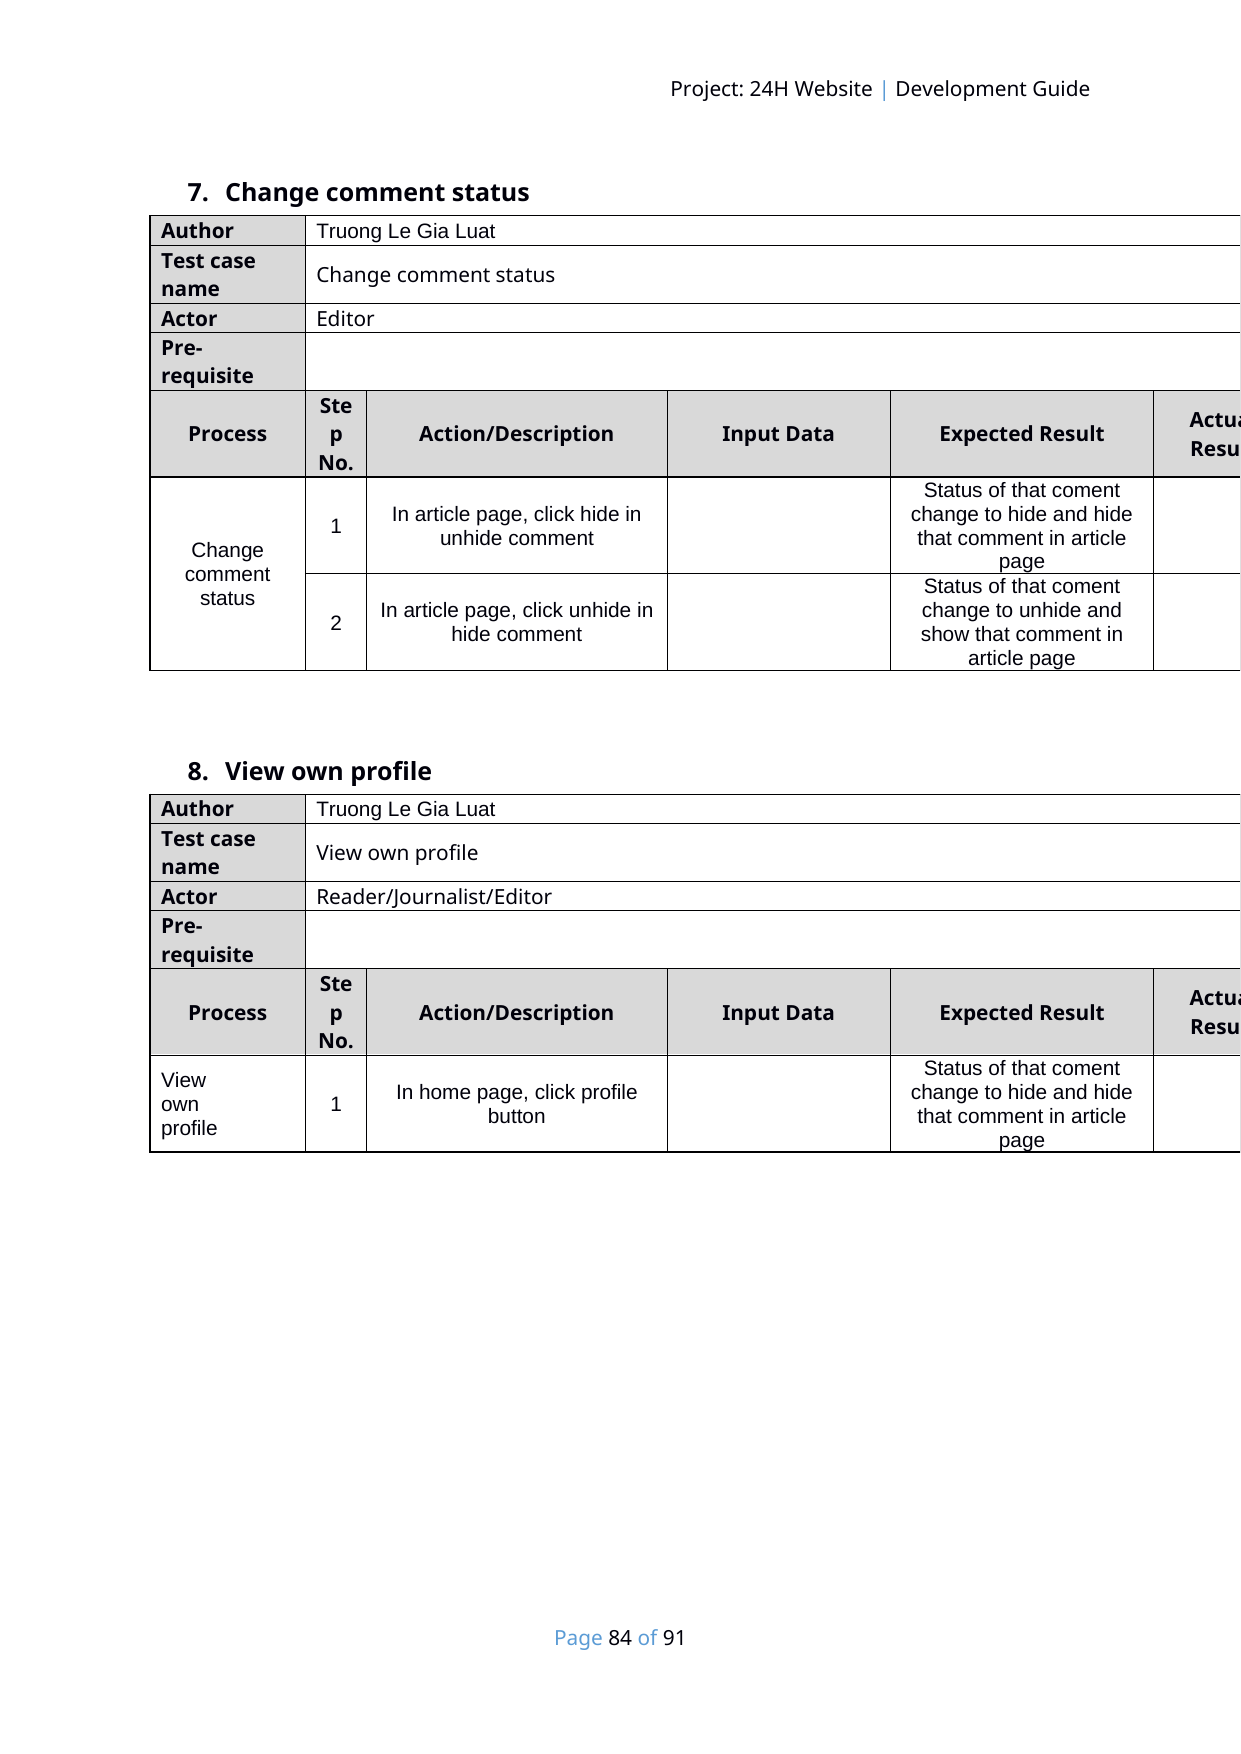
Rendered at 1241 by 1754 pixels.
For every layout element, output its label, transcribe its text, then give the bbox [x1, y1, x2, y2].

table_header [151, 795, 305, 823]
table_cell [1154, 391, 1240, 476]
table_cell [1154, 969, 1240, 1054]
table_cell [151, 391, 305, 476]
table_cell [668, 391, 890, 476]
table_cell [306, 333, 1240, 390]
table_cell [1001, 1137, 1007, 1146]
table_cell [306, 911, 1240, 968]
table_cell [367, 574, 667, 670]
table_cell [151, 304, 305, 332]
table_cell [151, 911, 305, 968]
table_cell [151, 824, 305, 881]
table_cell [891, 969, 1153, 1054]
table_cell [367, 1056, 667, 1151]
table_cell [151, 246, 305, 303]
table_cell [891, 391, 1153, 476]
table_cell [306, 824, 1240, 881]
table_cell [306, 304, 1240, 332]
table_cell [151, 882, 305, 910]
subtitle Change comment status [187, 175, 1090, 209]
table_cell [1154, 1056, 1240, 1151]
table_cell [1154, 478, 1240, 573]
subtitle View own profile [187, 753, 1090, 787]
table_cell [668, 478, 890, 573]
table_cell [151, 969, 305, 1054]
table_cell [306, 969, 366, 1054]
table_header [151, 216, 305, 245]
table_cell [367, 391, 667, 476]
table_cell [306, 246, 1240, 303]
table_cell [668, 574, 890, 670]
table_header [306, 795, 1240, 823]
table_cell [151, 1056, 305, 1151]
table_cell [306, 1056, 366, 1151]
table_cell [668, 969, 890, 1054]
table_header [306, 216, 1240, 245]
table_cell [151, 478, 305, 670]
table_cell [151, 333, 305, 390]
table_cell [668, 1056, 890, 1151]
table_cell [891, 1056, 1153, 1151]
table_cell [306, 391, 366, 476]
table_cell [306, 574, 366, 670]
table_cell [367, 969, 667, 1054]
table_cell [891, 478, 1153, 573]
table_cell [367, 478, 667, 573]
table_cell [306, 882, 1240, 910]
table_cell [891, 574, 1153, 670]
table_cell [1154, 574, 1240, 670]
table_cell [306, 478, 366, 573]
